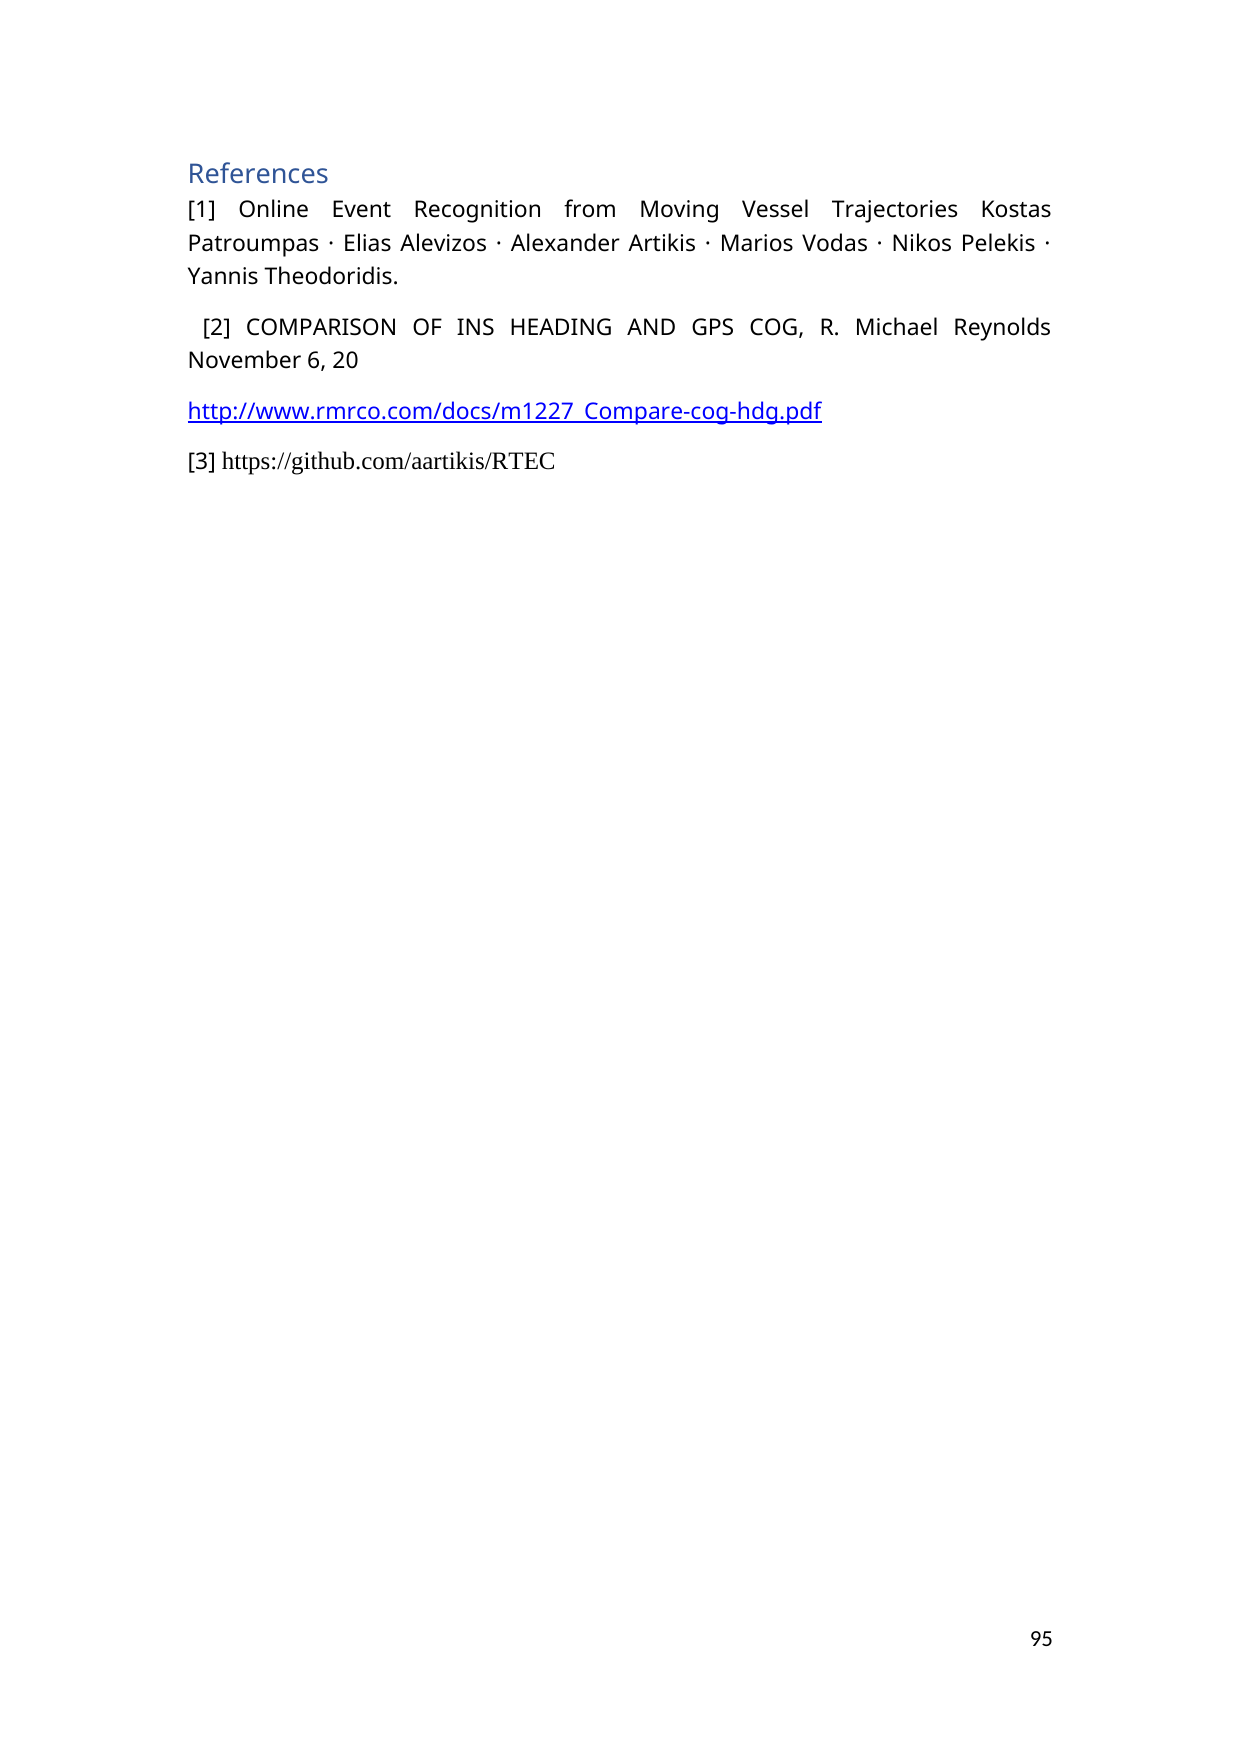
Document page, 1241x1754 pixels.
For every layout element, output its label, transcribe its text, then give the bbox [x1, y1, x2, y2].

text [2] COMPARISON OF INS HEADING AND GPS COG, R. Michael Reynolds November 6, 20 [187, 311, 1053, 376]
text http://www.rmrco.com/docs/m1227_Compare-cog-hdg.pdf [187, 395, 1053, 426]
subtitle References [187, 154, 1053, 191]
text [1] Online Event Recognition from Moving Vessel Trajectories Kostas Patroumpas · Elias Alevizos · Alexander Artikis · Marios Vodas · Nikos Pelekis · Yannis Theodoridis. [187, 193, 1053, 292]
text [3] https://github.com/aartikis/RTEC [187, 445, 1053, 477]
